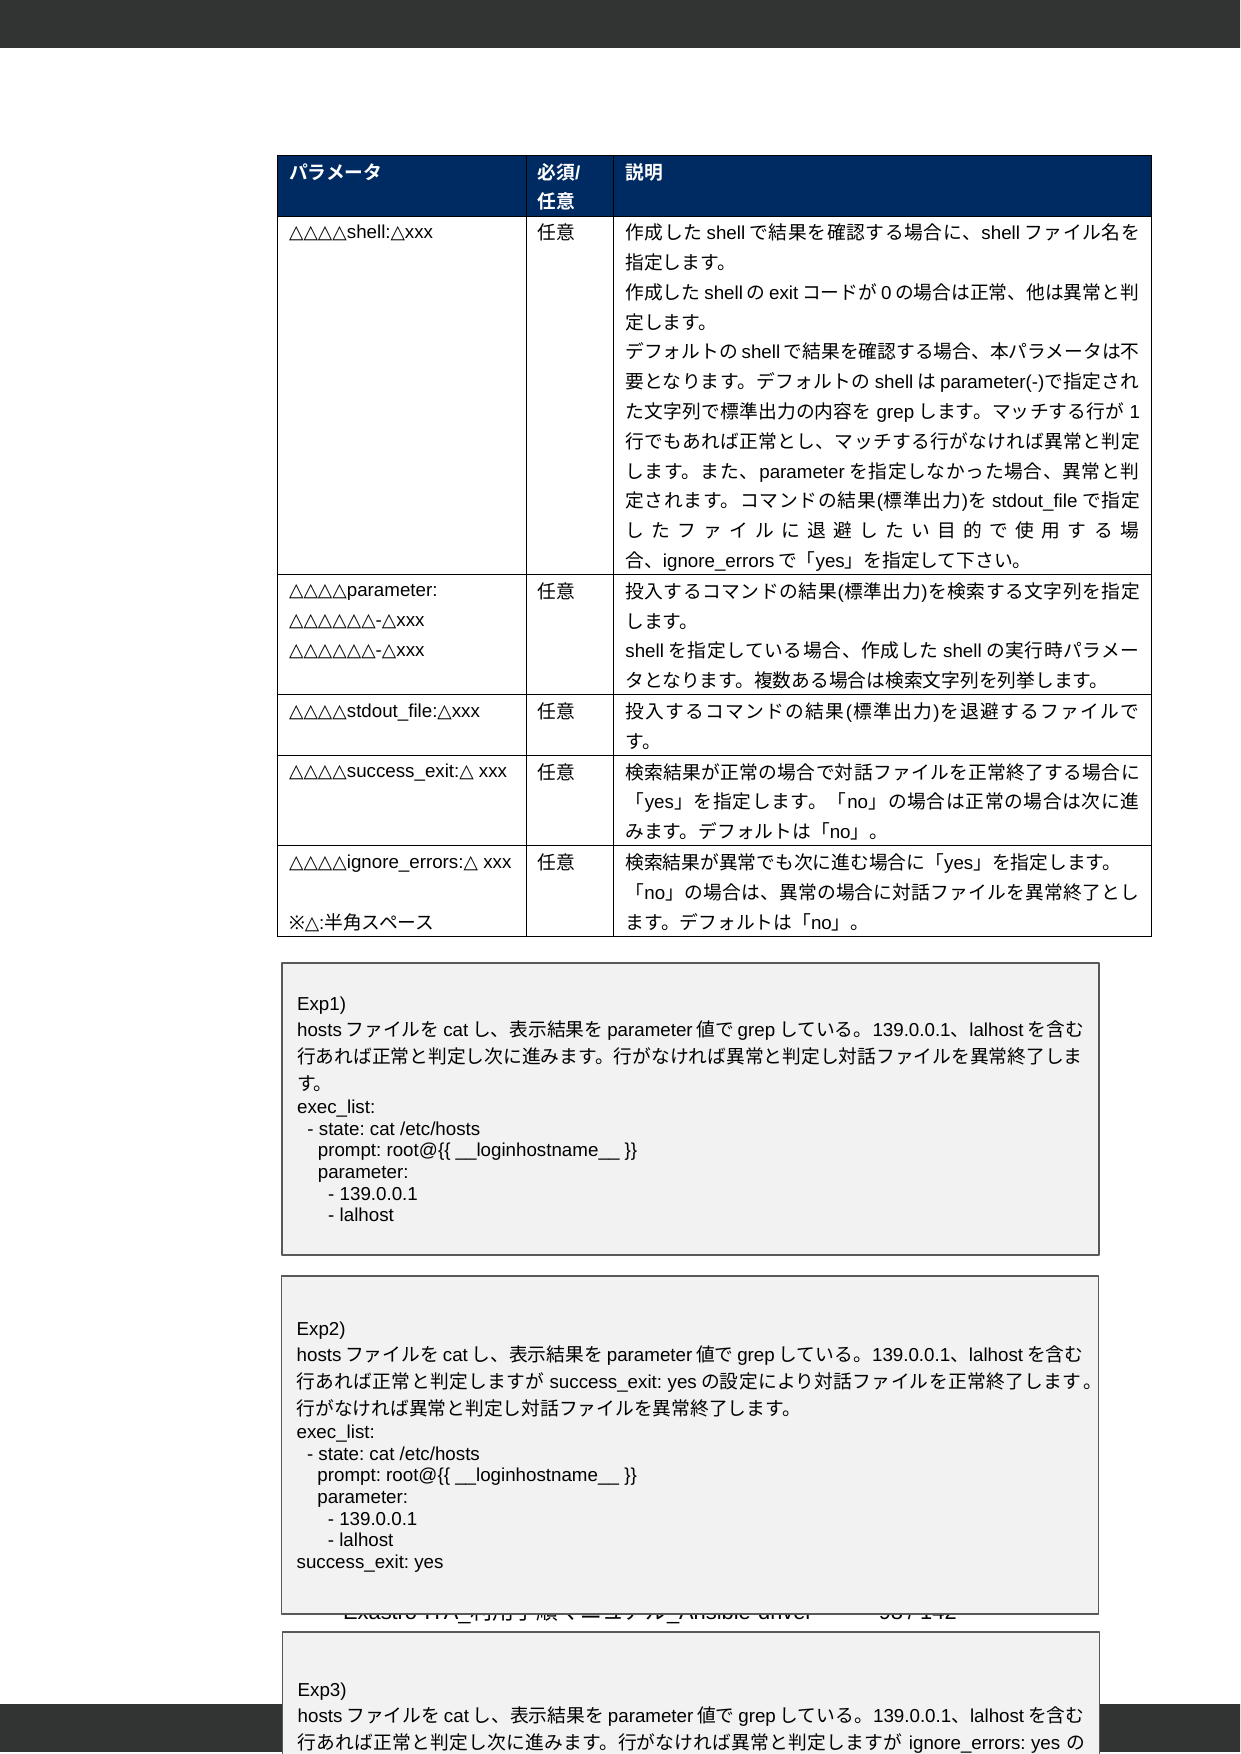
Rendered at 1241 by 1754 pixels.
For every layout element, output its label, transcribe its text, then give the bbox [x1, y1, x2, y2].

table_header 必須/ 任意 [527, 156, 613, 216]
picture [0, 0, 1241, 48]
table_cell 任意 [527, 846, 613, 936]
table_cell △△△△shell:△xxx [278, 217, 526, 574]
picture [1100, 1704, 1241, 1752]
table_cell 検索結果が異常でも次に進む場合に「yes」を指定します。 「no」の場合は、異常の場合に対話ファイルを異常終了とします。デフォルトは「no」。 [614, 846, 1151, 936]
table_header パラメータ [278, 156, 526, 216]
table_cell 作成したshellで結果を確認する場合に、shellファイル名を指定します。 作成したshellのexitコードが0の場合は正常、他は異常と判定します。 デフォルトのshellで結果を確認する場合、本パラメータは不要となります。デフォルトのshellはparameter(-)で指定された文字列で標準出力の内容をgrepします。マッチする行が1行でもあれば正常とし、マッチする行がなければ異常と判定します。また、parameterを指定しなかった場合、異常と判定されます。コマンドの結果(標準出力)をstdout_fileで指定したファイルに退避したい目的で使用する場合、ignore_errorsで「yes」を指定して下さい。 [614, 217, 1151, 574]
table_cell 任意 [527, 695, 613, 755]
table_cell 検索結果が正常の場合で対話ファイルを正常終了する場合に「yes」を指定します。「no」の場合は正常の場合は次に進みます。デフォルトは「no」。 [614, 756, 1151, 845]
table_cell △△△△stdout_file:△xxx [278, 695, 526, 755]
table_cell △△△△ignore_errors:△ xxx ※△:半角スペース [278, 846, 526, 936]
table_cell △△△△parameter: △△△△△△-△xxx △△△△△△-△xxx [278, 575, 526, 694]
table_cell 投入するコマンドの結果(標準出力)を退避するファイルです。 [614, 695, 1151, 755]
table_cell 投入するコマンドの結果(標準出力)を検索する文字列を指定します。 shellを指定している場合、作成したshellの実行時パラメータとなります。複数ある場合は検索文字列を列挙します。 [614, 575, 1151, 694]
table_header 説明 [614, 156, 1151, 216]
table_cell △△△△success_exit:△ xxx [278, 756, 526, 845]
picture [0, 1704, 282, 1752]
table_cell 任意 [527, 217, 613, 574]
table_cell 任意 [527, 756, 613, 845]
table_cell 任意 [527, 575, 613, 694]
